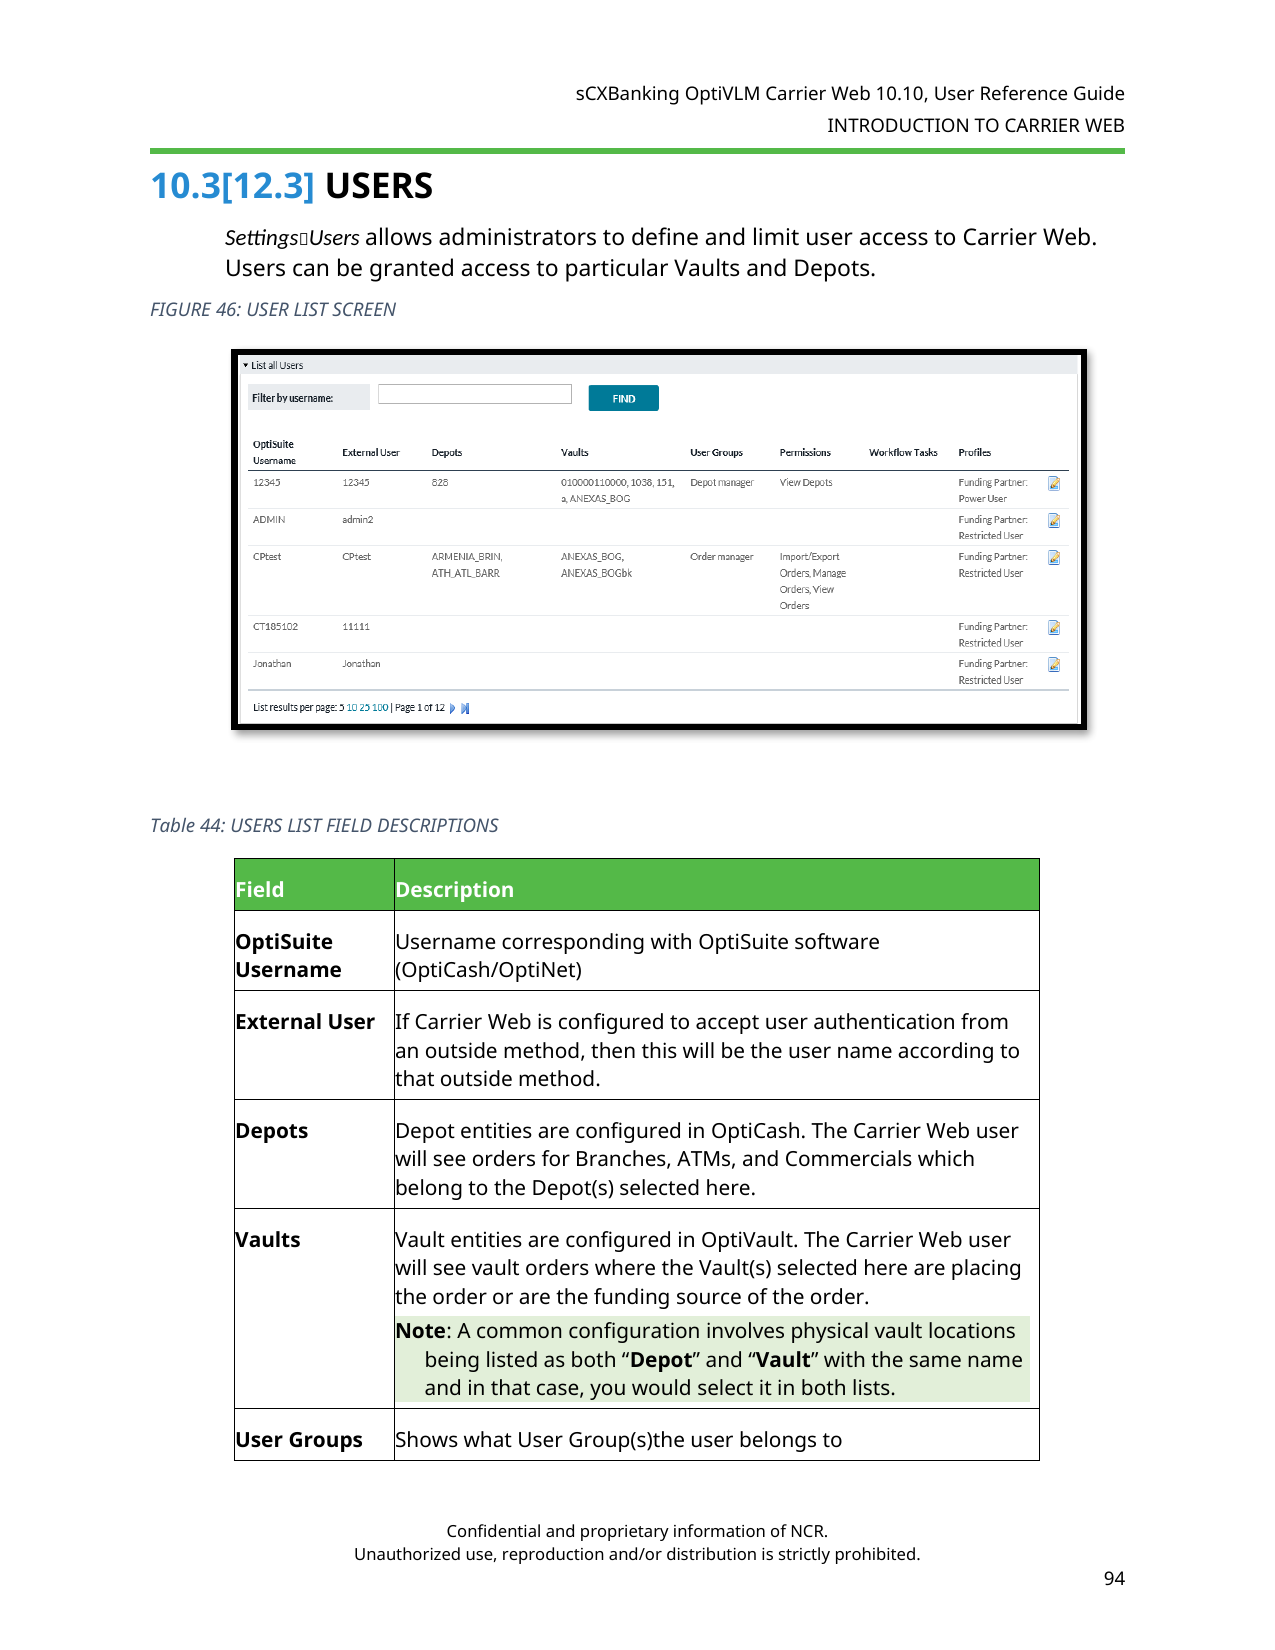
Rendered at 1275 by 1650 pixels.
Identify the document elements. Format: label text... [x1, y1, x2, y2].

text SettingsUsers allows administrators to define and limit user access to Carrier Web. Users can be granted access to particular Vaults and Depots. [225, 221, 1125, 283]
table_cell External User [235, 991, 394, 1099]
table_cell User Groups [235, 1409, 394, 1460]
table_header Field [235, 859, 394, 910]
text FIGURE 46: USER LIST SCREEN [150, 296, 1125, 322]
table_cell Shows what User Group(s)the user belongs to [395, 1409, 1039, 1460]
table_header Description [395, 859, 1039, 910]
table_cell OptiSuite Username [235, 911, 394, 990]
subtitle USERS [150, 160, 1125, 208]
picture [238, 355, 1081, 724]
table_cell Vaults [235, 1209, 394, 1408]
table_cell Vault entities are configured in OptiVault. The Carrier Web user will see vault orders where the Vault(s) selected here are placing the order or are the funding source of the order. Note: A common configuration involves physical vault locations being listed as both “Depot” and “Vault” with the same name and in that case, you would select it in both lists. [395, 1209, 1039, 1408]
table_cell Username corresponding with OptiSuite software (OptiCash/OptiNet) [395, 911, 1039, 990]
table_cell If Carrier Web is configured to accept user authentication from an outside method, then this will be the user name according to that outside method. [395, 991, 1039, 1099]
table_cell Depot entities are configured in OptiCash. The Carrier Web user will see orders for Branches, ATMs, and Commercials which belong to the Depot(s) selected here. [395, 1100, 1039, 1208]
table_cell Depots [235, 1100, 394, 1208]
